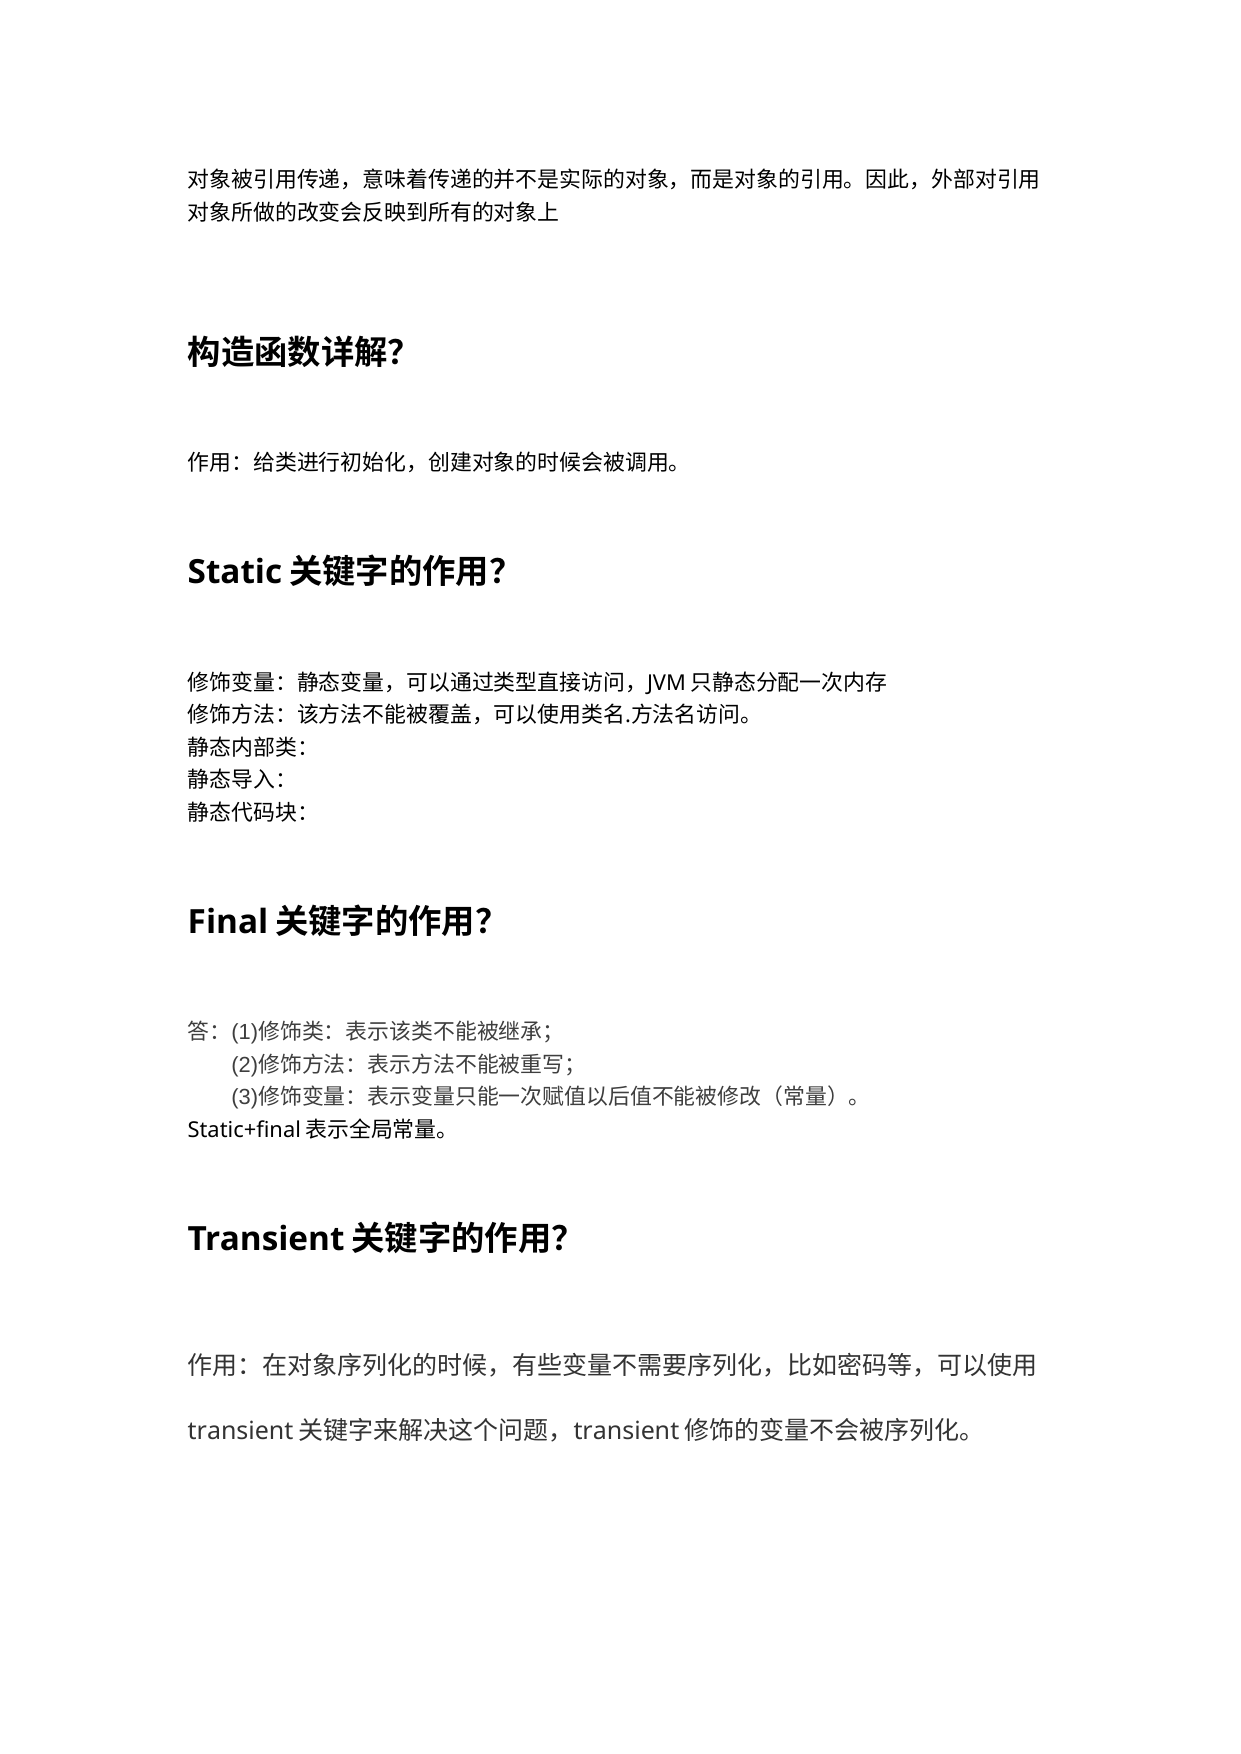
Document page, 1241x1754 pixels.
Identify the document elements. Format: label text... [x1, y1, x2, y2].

text 修饰方法：该方法不能被覆盖，可以使用类名.方法名访问。 [187, 697, 1053, 729]
text 静态内部类： [187, 729, 1053, 762]
text 答：(1)修饰类：表示该类不能被继承； [187, 1014, 1053, 1046]
text (3)修饰变量：表示变量只能一次赋值以后值不能被修改（常量）。 [187, 1079, 1053, 1111]
subtitle Static关键字的作用？ [187, 537, 1053, 602]
subtitle Transient关键字的作用？ [187, 1203, 1053, 1268]
text 静态代码块： [187, 794, 1053, 827]
text 修饰变量：静态变量，可以通过类型直接访问，JVM只静态分配一次内存 [187, 664, 1053, 697]
text 对象被引用传递，意味着传递的并不是实际的对象，而是对象的引用。因此，外部对引用对象所做的改变会反映到所有的对象上 [187, 162, 1053, 227]
text 静态导入： [187, 762, 1053, 794]
text (2)修饰方法：表示方法不能被重写； [187, 1046, 1053, 1079]
text 作用：在对象序列化的时候，有些变量不需要序列化，比如密码等，可以使用transient关键字来解决这个问题，transient修饰的变量不会被序列化。 [187, 1331, 1053, 1461]
subtitle Final关键字的作用？ [187, 887, 1053, 952]
text 作用：给类进行初始化，创建对象的时候会被调用。 [187, 445, 1053, 477]
text Static+final表示全局常量。 [187, 1111, 1053, 1144]
subtitle 构造函数详解？ [187, 318, 1053, 383]
